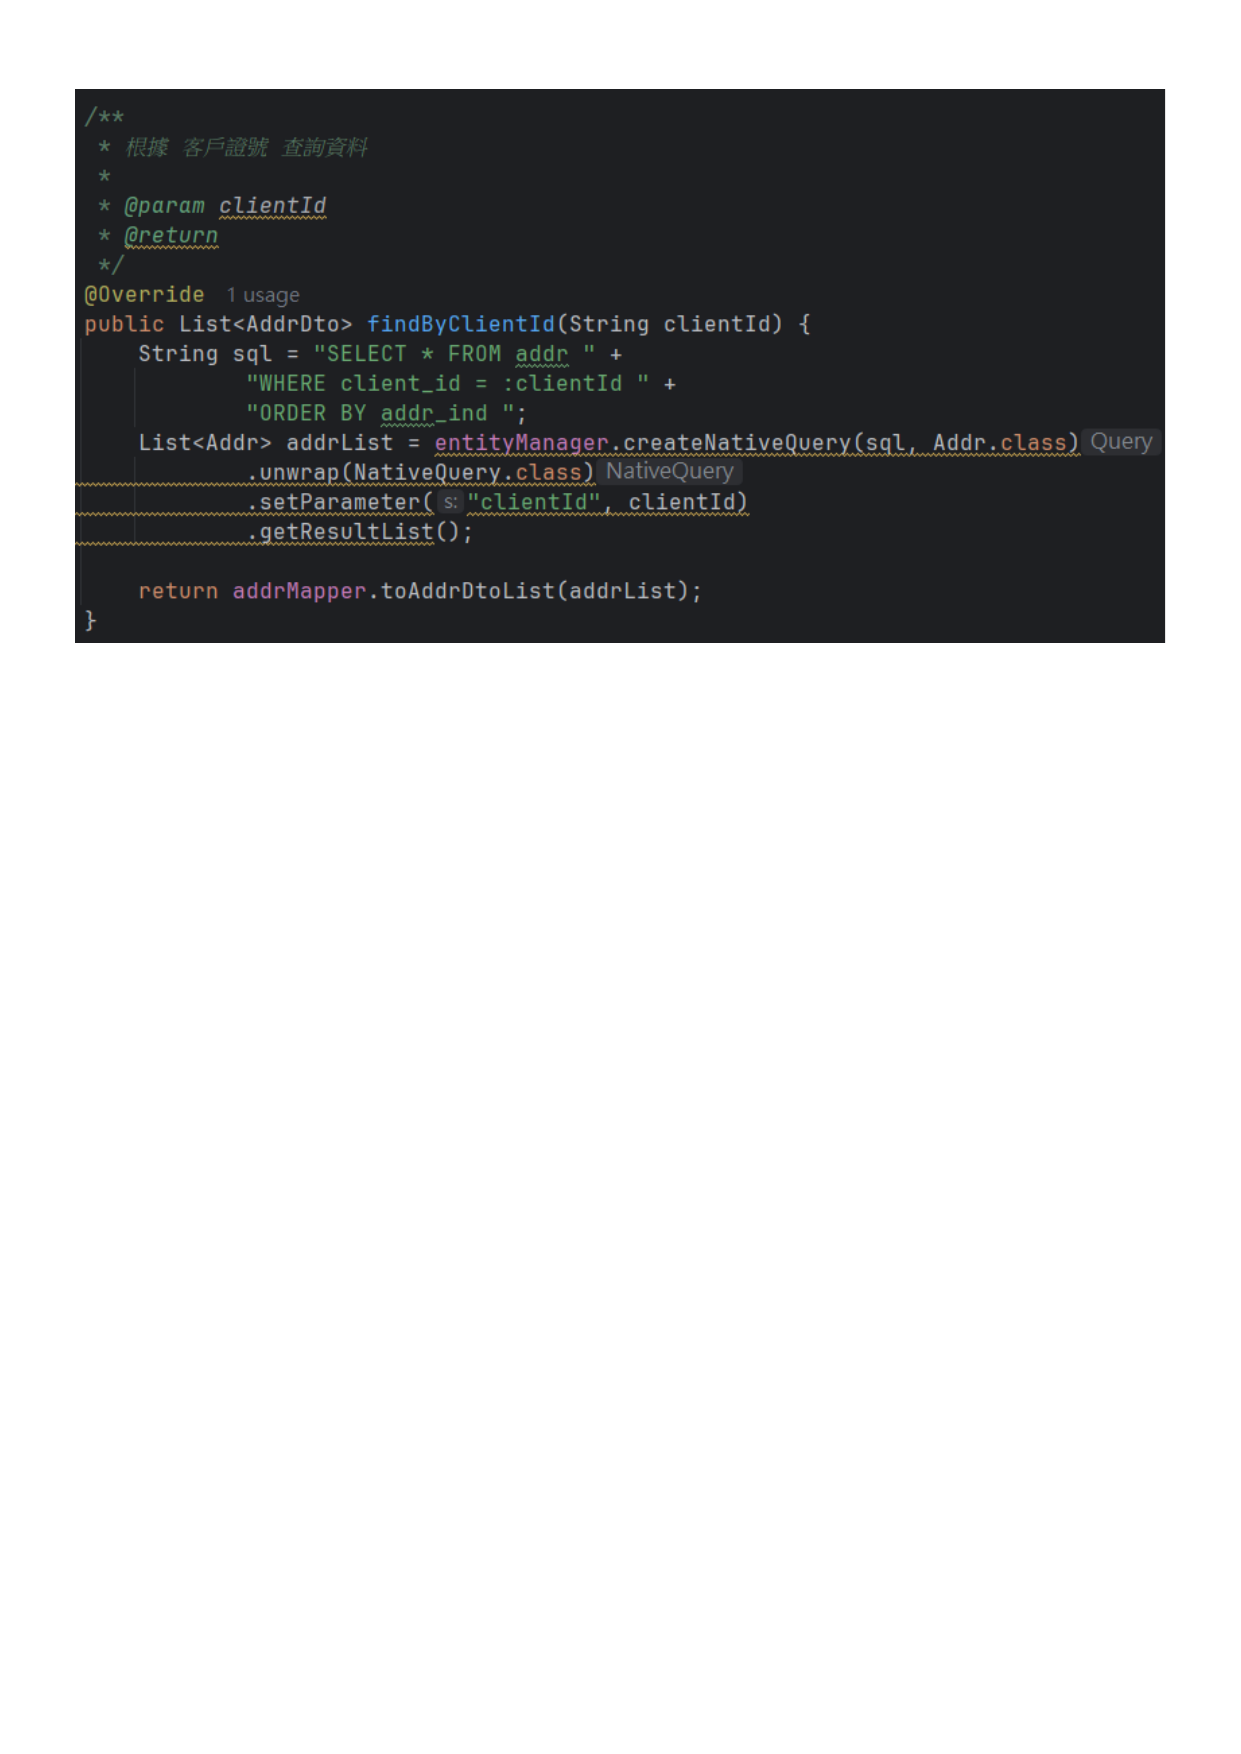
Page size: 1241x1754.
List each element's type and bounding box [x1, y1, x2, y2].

picture [75, 89, 1166, 643]
